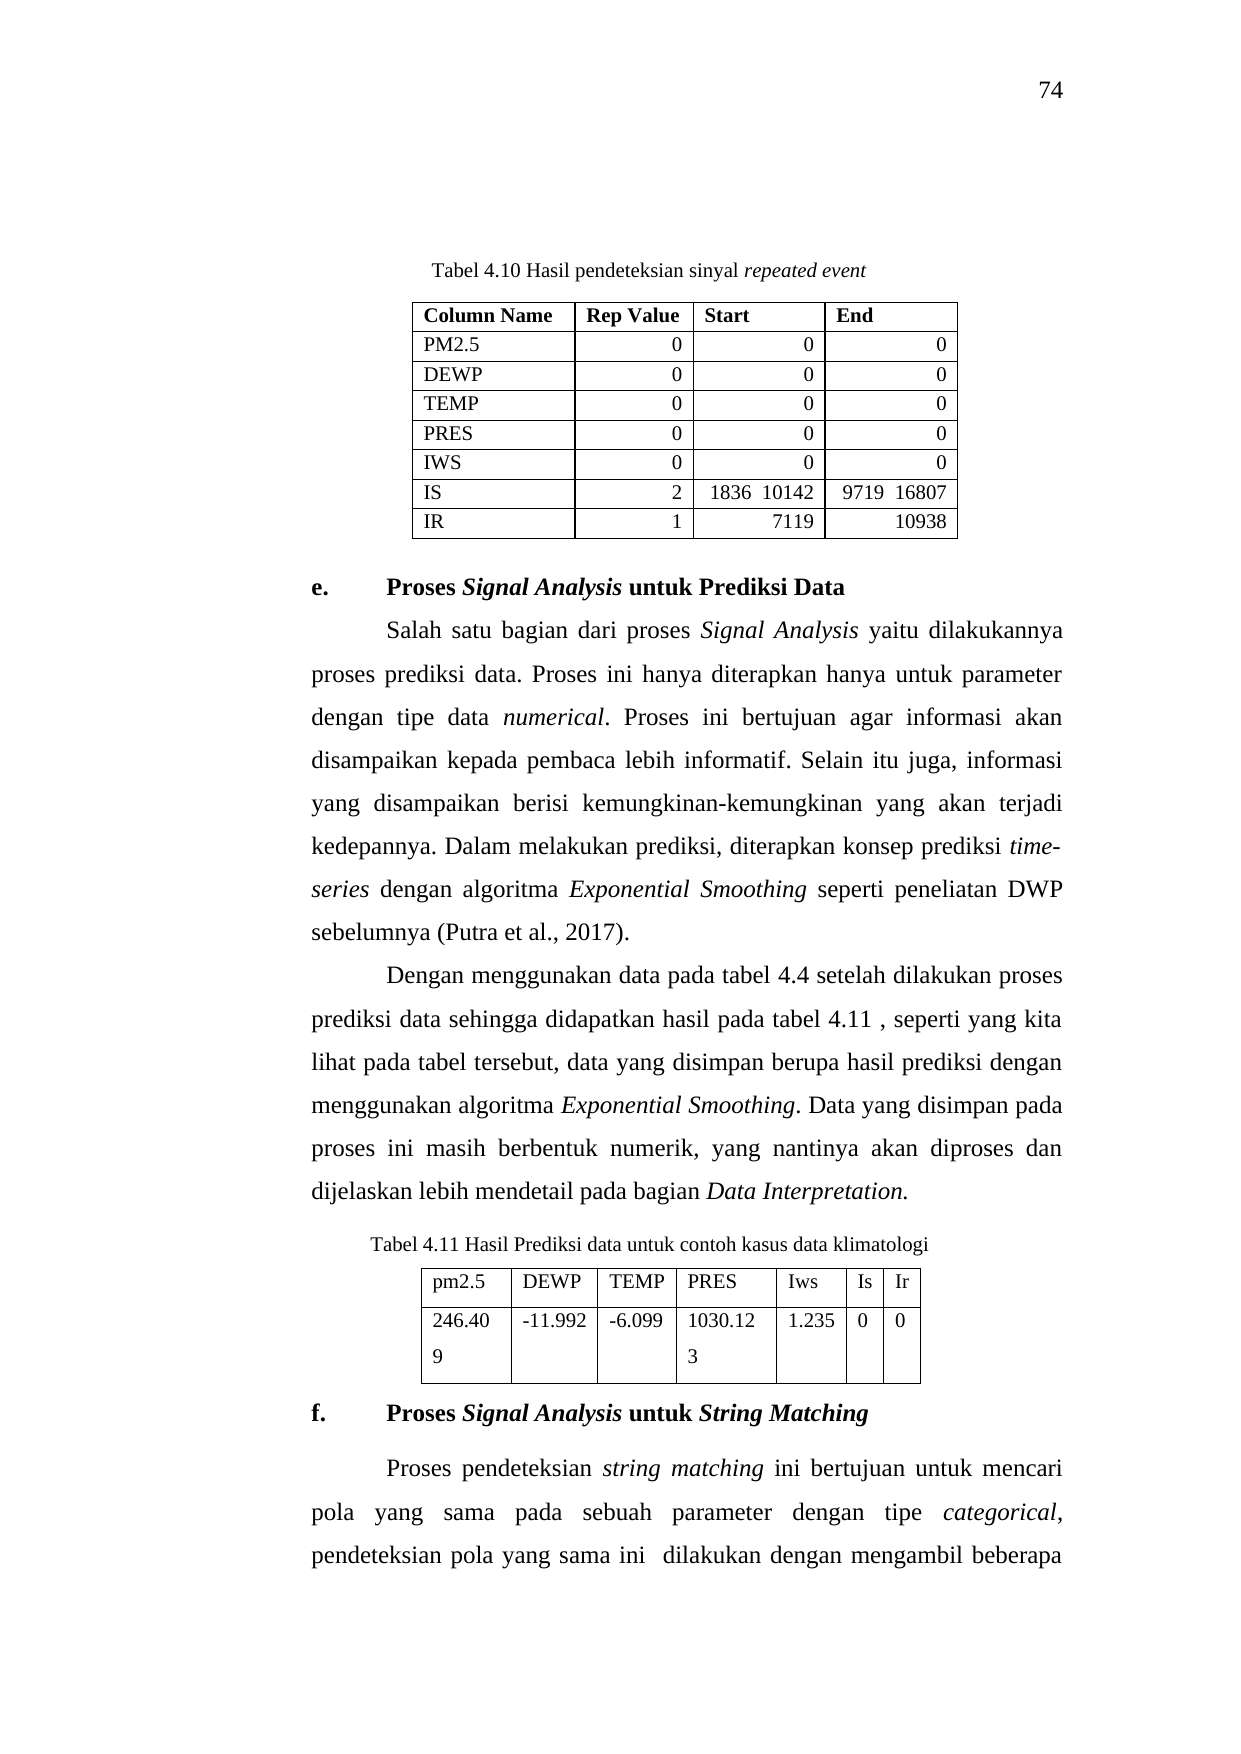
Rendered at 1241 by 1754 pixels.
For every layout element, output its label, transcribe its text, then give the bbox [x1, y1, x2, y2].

table_cell -6.099 [598, 1308, 676, 1383]
table_cell 0 [884, 1308, 920, 1383]
table_cell 0 [576, 450, 693, 478]
table_cell 0 [576, 332, 693, 361]
table_cell 0 [826, 450, 957, 478]
table_cell IS [413, 480, 574, 508]
table_cell 9719 16807 [826, 480, 957, 508]
table_cell 0 [576, 362, 693, 390]
table_cell 0 [826, 332, 957, 361]
table_cell 0 [826, 391, 957, 419]
table_cell -11.992 [512, 1308, 597, 1383]
table_cell IR [413, 509, 574, 537]
table_cell 0 [576, 391, 693, 419]
table_header Column Name [413, 303, 574, 331]
text Salah satu bagian dari proses Signal Analysis yaitu dilakukannya proses prediksi data. Proses ini hanya diterapkan hanya untuk parameter dengan tipe data numerical. Proses ini bertujuan agar informasi akan disampaikan kepada pembaca lebih informatif. Selain itu juga, informasi yang disampaikan berisi kemungkinan-kemungkinan yang akan terjadi kedepannya. Dalam melakukan prediksi, diterapkan konsep prediksi time-series dengan algoritma Exponential Smoothing seperti peneliatan DWP sebelumnya (Putra et al., 2017). [311, 616, 1063, 946]
table_cell 1836 10142 [694, 480, 824, 508]
table_cell 0 [694, 450, 824, 478]
list Proses Signal Analysis untuk String Matching [311, 1398, 1063, 1427]
table_cell 0 [694, 362, 824, 390]
table_header DEWP [512, 1269, 597, 1307]
table_cell 0 [826, 421, 957, 449]
table_cell 0 [694, 332, 824, 361]
table_cell TEMP [413, 391, 574, 419]
table_cell DEWP [413, 362, 574, 390]
table_cell 2 [576, 480, 693, 508]
table_cell PRES [413, 421, 574, 449]
table_cell 0 [847, 1308, 883, 1383]
table_cell 10938 [826, 509, 957, 537]
table_header Rep Value [576, 303, 693, 331]
table_cell 0 [694, 391, 824, 419]
table_cell 1030.123 [677, 1308, 776, 1383]
table_header End [826, 303, 957, 331]
table_cell 246.409 [422, 1308, 511, 1383]
table_cell 1 [576, 509, 693, 537]
table_header Iws [777, 1269, 846, 1307]
table_header Is [847, 1269, 883, 1307]
table_cell 1.235 [777, 1308, 846, 1383]
table_cell 0 [826, 362, 957, 390]
table_header TEMP [598, 1269, 676, 1307]
table_cell 0 [694, 421, 824, 449]
table_header Ir [884, 1269, 920, 1307]
table_cell IWS [413, 450, 574, 478]
table_header PRES [677, 1269, 776, 1307]
list Proses Signal Analysis untuk Prediksi Data [311, 572, 1063, 601]
text Dengan menggunakan data pada tabel 4.4 setelah dilakukan proses prediksi data sehingga didapatkan hasil pada tabel 4.11 , seperti yang kita lihat pada tabel tersebut, data yang disimpan berupa hasil prediksi dengan menggunakan algoritma Exponential Smoothing. Data yang disimpan pada proses ini masih berbentuk numerik, yang nantinya akan diproses dan dijelaskan lebih mendetail pada bagian Data Interpretation. [311, 961, 1063, 1205]
table_header pm2.5 [422, 1269, 511, 1307]
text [311, 1453, 1063, 1568]
table_header Start [694, 303, 824, 331]
table_cell 0 [576, 421, 693, 449]
table_cell PM2.5 [413, 332, 574, 361]
table_cell 7119 [694, 509, 824, 537]
